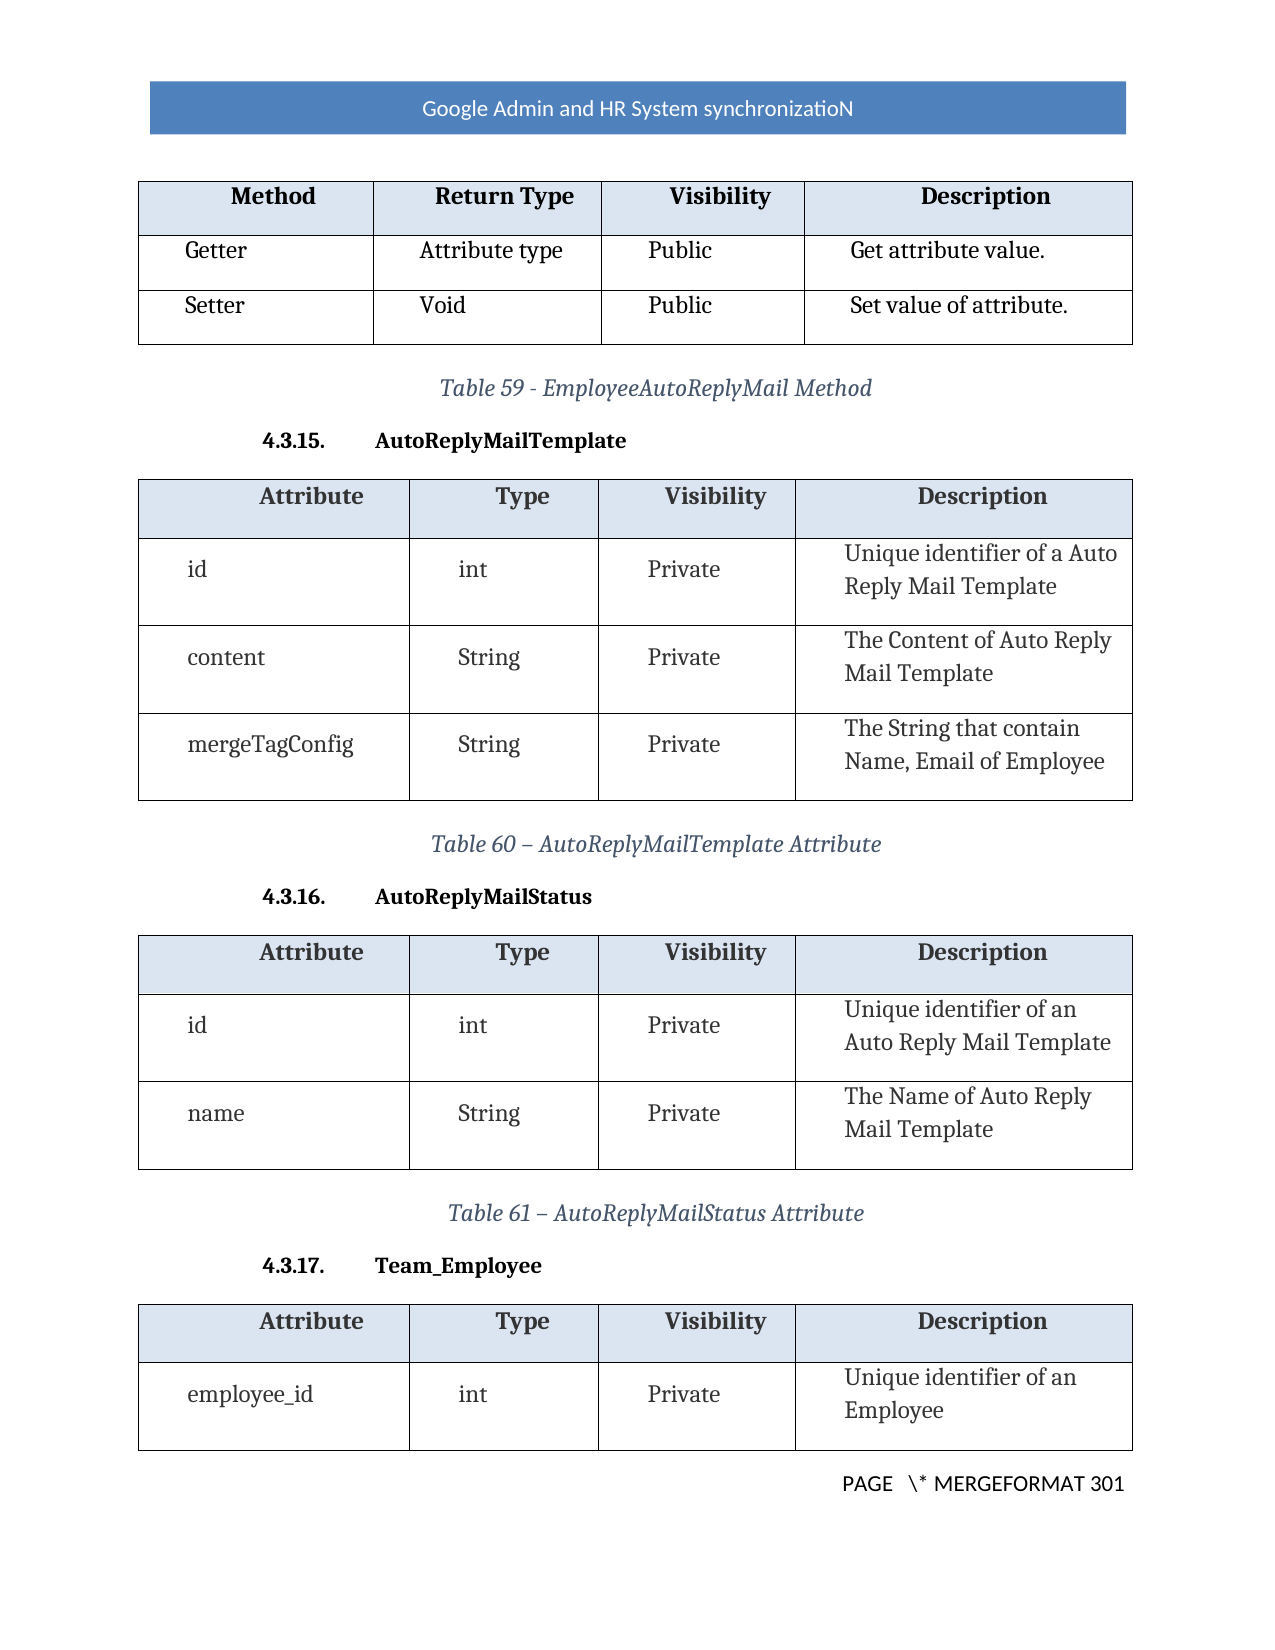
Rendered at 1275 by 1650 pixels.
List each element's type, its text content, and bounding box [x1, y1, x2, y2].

table_cell String [410, 626, 598, 713]
table_cell Private [599, 1082, 795, 1168]
table_cell Unique identifier of an Employee [796, 1363, 1132, 1449]
table_cell Private [599, 995, 795, 1081]
table_cell Private [599, 1363, 795, 1449]
table_header Type [410, 1305, 598, 1362]
table_header Visibility [599, 480, 795, 538]
table_cell The String that contain Name, Email of Employee [796, 714, 1132, 800]
table_header Description [796, 480, 1132, 538]
table_cell Attribute type [374, 236, 601, 290]
table_header Description [796, 936, 1132, 993]
table_cell Unique identifier of an Auto Reply Mail Template [796, 995, 1132, 1081]
table_header Description [796, 1305, 1132, 1362]
table_header Attribute [139, 480, 409, 538]
subtitle AutoReplyMailTemplate [262, 428, 1125, 454]
text Table 59 - EmployeeAutoReplyMail Method [187, 374, 1125, 403]
table_cell employee_id [139, 1363, 409, 1449]
table_cell Public [602, 291, 804, 344]
table_cell name [139, 1082, 409, 1168]
table_cell The Content of Auto Reply Mail Template [796, 626, 1132, 713]
table_cell String [410, 1082, 598, 1168]
subtitle Team_Employee [262, 1253, 1125, 1279]
table_header Method [139, 182, 373, 235]
table_cell Set value of attribute. [805, 291, 1132, 344]
table_header Type [410, 480, 598, 538]
text Table 60 – AutoReplyMailTemplate Attribute [187, 830, 1125, 859]
table_header Description [805, 182, 1132, 235]
table_cell id [139, 539, 409, 625]
table_cell The Name of Auto Reply Mail Template [796, 1082, 1132, 1168]
table_cell Void [374, 291, 601, 344]
table_cell Getter [139, 236, 373, 290]
table_cell int [410, 539, 598, 625]
table_cell Private [599, 539, 795, 625]
table_cell mergeTagConfig [139, 714, 409, 800]
table_cell Get attribute value. [805, 236, 1132, 290]
table_cell id [139, 995, 409, 1081]
table_header Attribute [139, 1305, 409, 1362]
table_cell Private [599, 714, 795, 800]
table_cell Unique identifier of a Auto Reply Mail Template [796, 539, 1132, 625]
table_header Visibility [599, 936, 795, 993]
table_header Attribute [139, 936, 409, 993]
table_header Type [410, 936, 598, 993]
table_cell String [410, 714, 598, 800]
table_cell Setter [139, 291, 373, 344]
table_header Return Type [374, 182, 601, 235]
subtitle AutoReplyMailStatus [262, 884, 1125, 911]
table_header Visibility [599, 1305, 795, 1362]
table_cell int [410, 995, 598, 1081]
table_cell Private [599, 626, 795, 713]
table_header Visibility [602, 182, 804, 235]
table_cell content [139, 626, 409, 713]
table_cell int [410, 1363, 598, 1449]
table_cell Public [602, 236, 804, 290]
text Table 61 – AutoReplyMailStatus Attribute [187, 1199, 1125, 1227]
